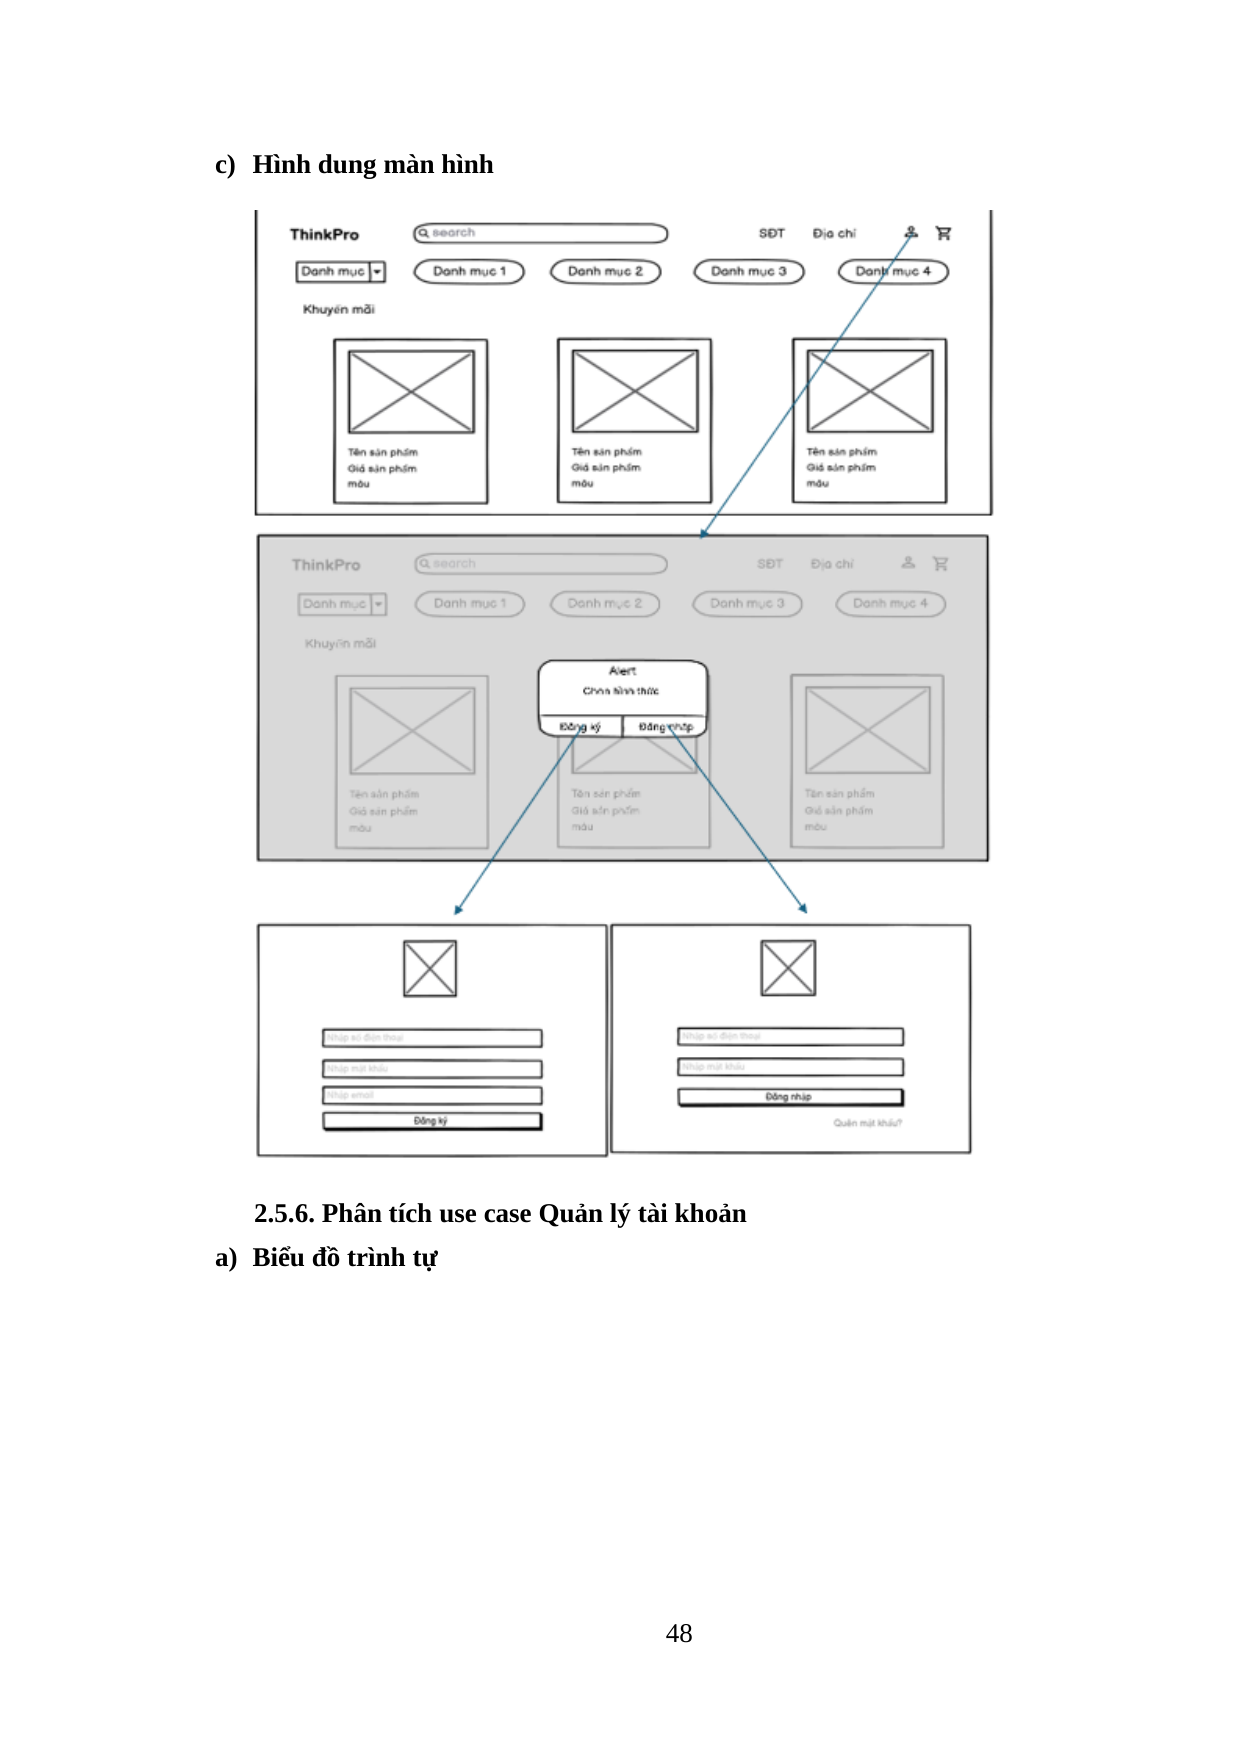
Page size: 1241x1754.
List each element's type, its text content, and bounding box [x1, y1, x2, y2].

subtitle Phân tích use case Quản lý tài khoản [254, 1198, 1122, 1229]
picture [252, 210, 995, 1186]
list Biểu đồ trình tự [215, 1241, 1122, 1272]
list Hình dung màn hình [215, 148, 1122, 179]
